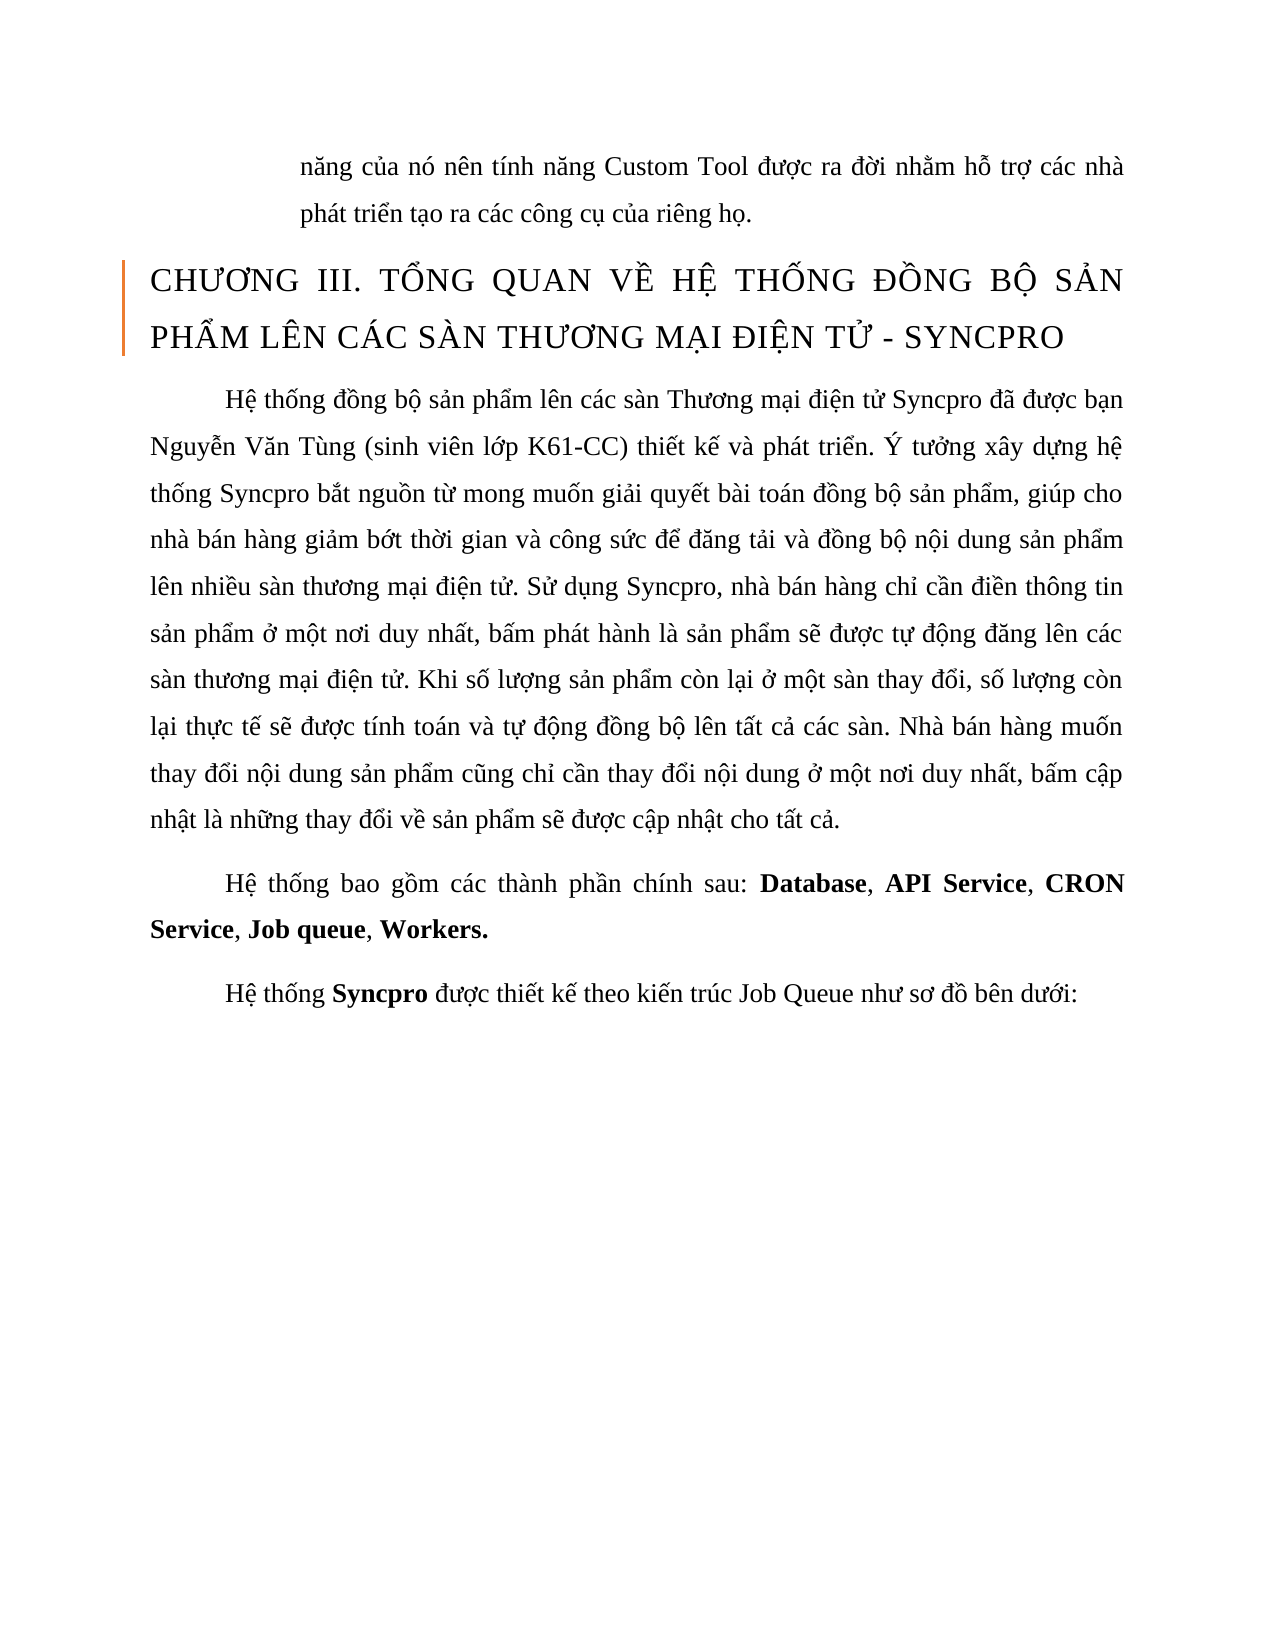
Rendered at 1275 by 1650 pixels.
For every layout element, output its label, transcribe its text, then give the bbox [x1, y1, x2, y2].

text Hệ thống bao gồm các thành phần chính sau: Database, API Service, CRON Service, Job queue, Workers. [150, 867, 1125, 944]
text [300, 150, 1125, 228]
text Hệ thống đồng bộ sản phẩm lên các sàn Thương mại điện tử Syncpro đã được bạn Nguyễn Văn Tùng (sinh viên lớp K61-CC) thiết kế và phát triển. Ý tưởng xây dựng hệ thống Syncpro bắt nguồn từ mong muốn giải quyết bài toán đồng bộ sản phẩm, giúp cho nhà bán hàng giảm bớt thời gian và công sức để đăng tải và đồng bộ nội dung sản phẩm lên nhiều sàn thương mại điện tử. Sử dụng Syncpro, nhà bán hàng chỉ cần điền thông tin sản phẩm ở một nơi duy nhất, bấm phát hành là sản phẩm sẽ được tự động đăng lên các sàn thương mại điện tử. Khi số lượng sản phẩm còn lại ở một sàn thay đổi, số lượng còn lại thực tế sẽ được tính toán và tự động đồng bộ lên tất cả các sàn. Nhà bán hàng muốn thay đổi nội dung sản phẩm cũng chỉ cần thay đổi nội dung ở một nơi duy nhất, bấm cập nhật là những thay đổi về sản phẩm sẽ được cập nhật cho tất cả. [150, 383, 1125, 834]
text Hệ thống Syncpro được thiết kế theo kiến trúc Job Queue như sơ đồ bên dưới: [150, 977, 1125, 1008]
subtitle CHƯƠNG III. TỔNG QUAN VỀ HỆ THỐNG ĐỒNG BỘ SẢN PHẨM LÊN CÁC SÀN THƯƠNG MẠI ĐIỆN TỬ - SYNCPRO [125, 260, 1125, 356]
